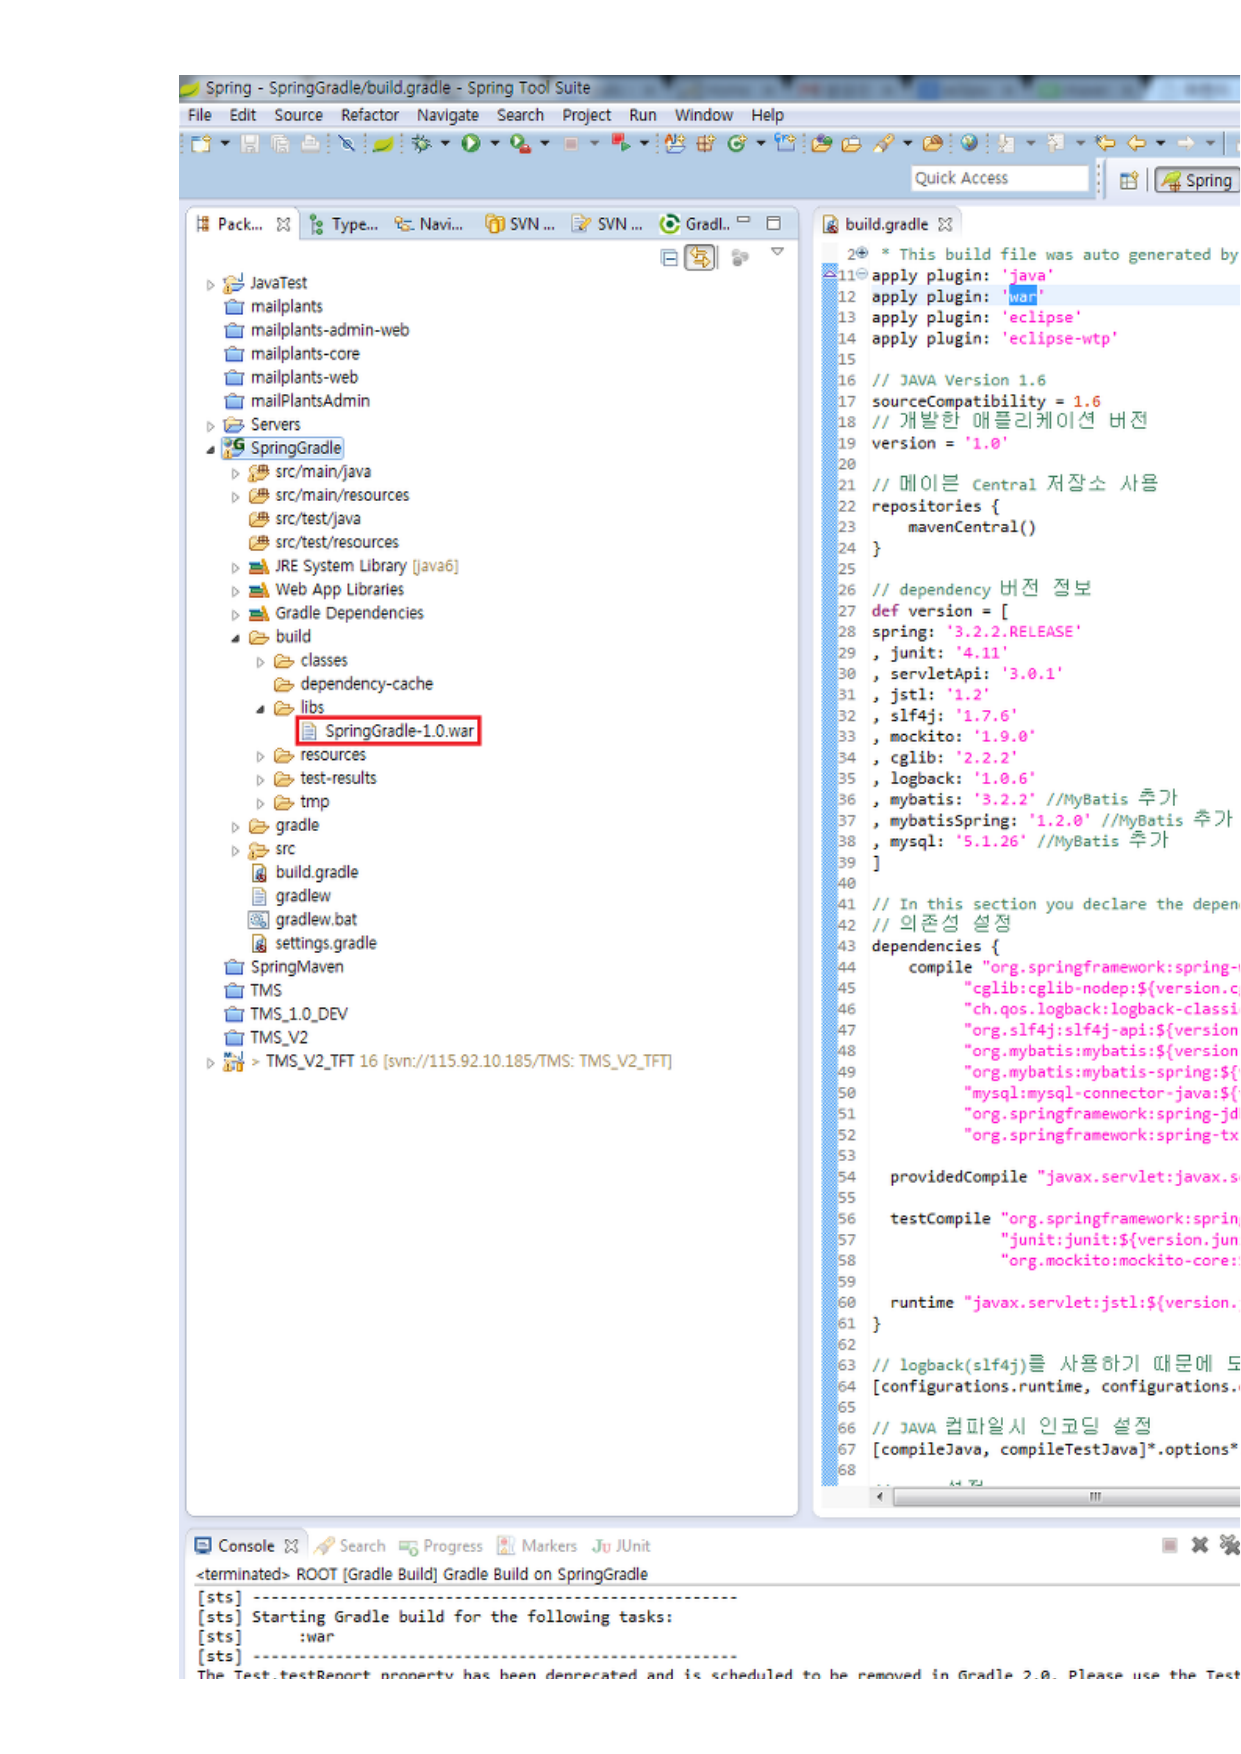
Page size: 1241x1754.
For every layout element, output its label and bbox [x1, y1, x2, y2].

picture [179, 75, 1241, 1679]
